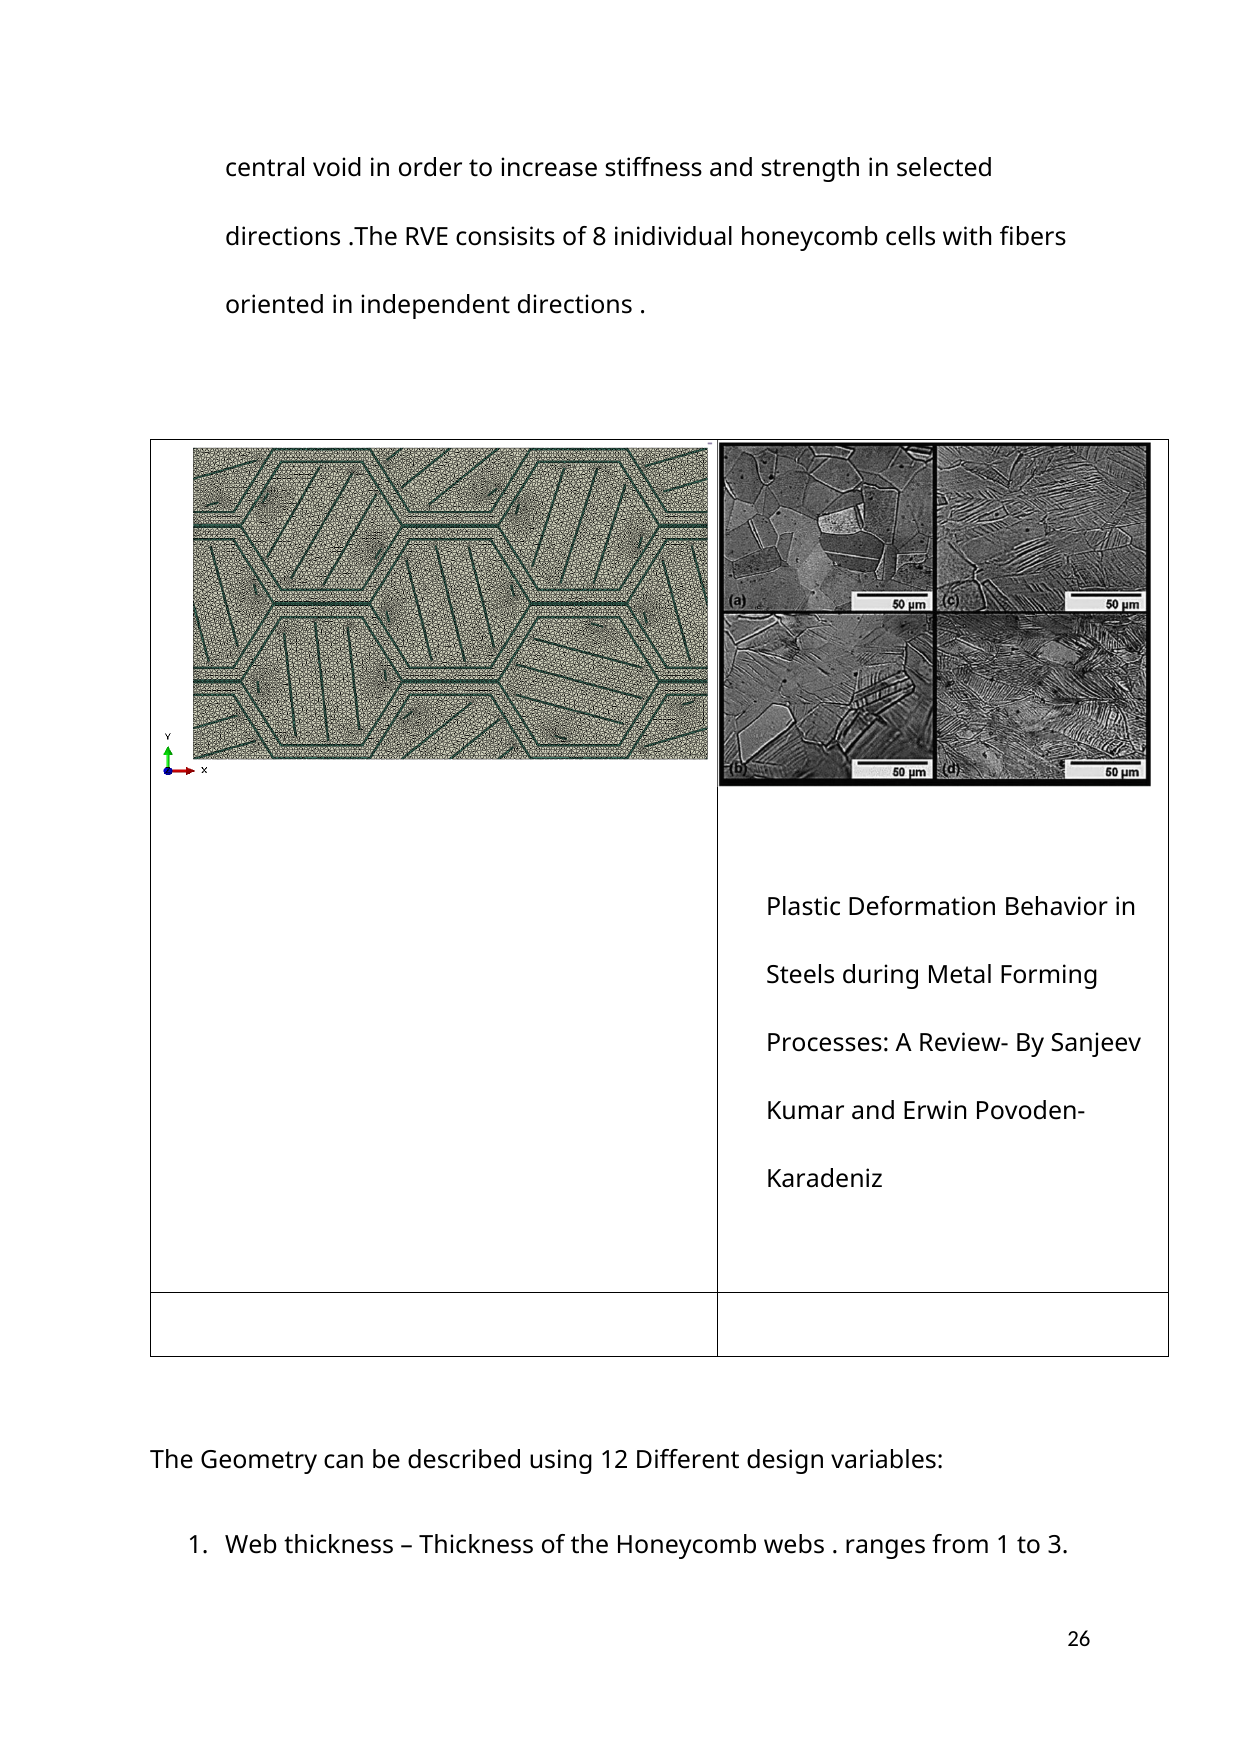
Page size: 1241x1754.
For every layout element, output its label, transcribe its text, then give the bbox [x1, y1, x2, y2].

list Web thickness – Thickness of the Honeycomb webs . ranges from 1 to 3. [187, 1526, 1090, 1560]
picture [161, 440, 713, 783]
table_cell [151, 1293, 717, 1356]
table_header [151, 440, 717, 1292]
picture [717, 440, 1151, 787]
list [225, 150, 1090, 320]
table_header Plastic Deformation Behavior in Steels during Metal Forming Processes: A Review- By Sanjeev Kumar and Erwin Povoden-Karadeniz [718, 440, 1168, 1292]
text The Geometry can be described using 12 Different design variables: [150, 1441, 1090, 1476]
table_cell [718, 1293, 1168, 1356]
